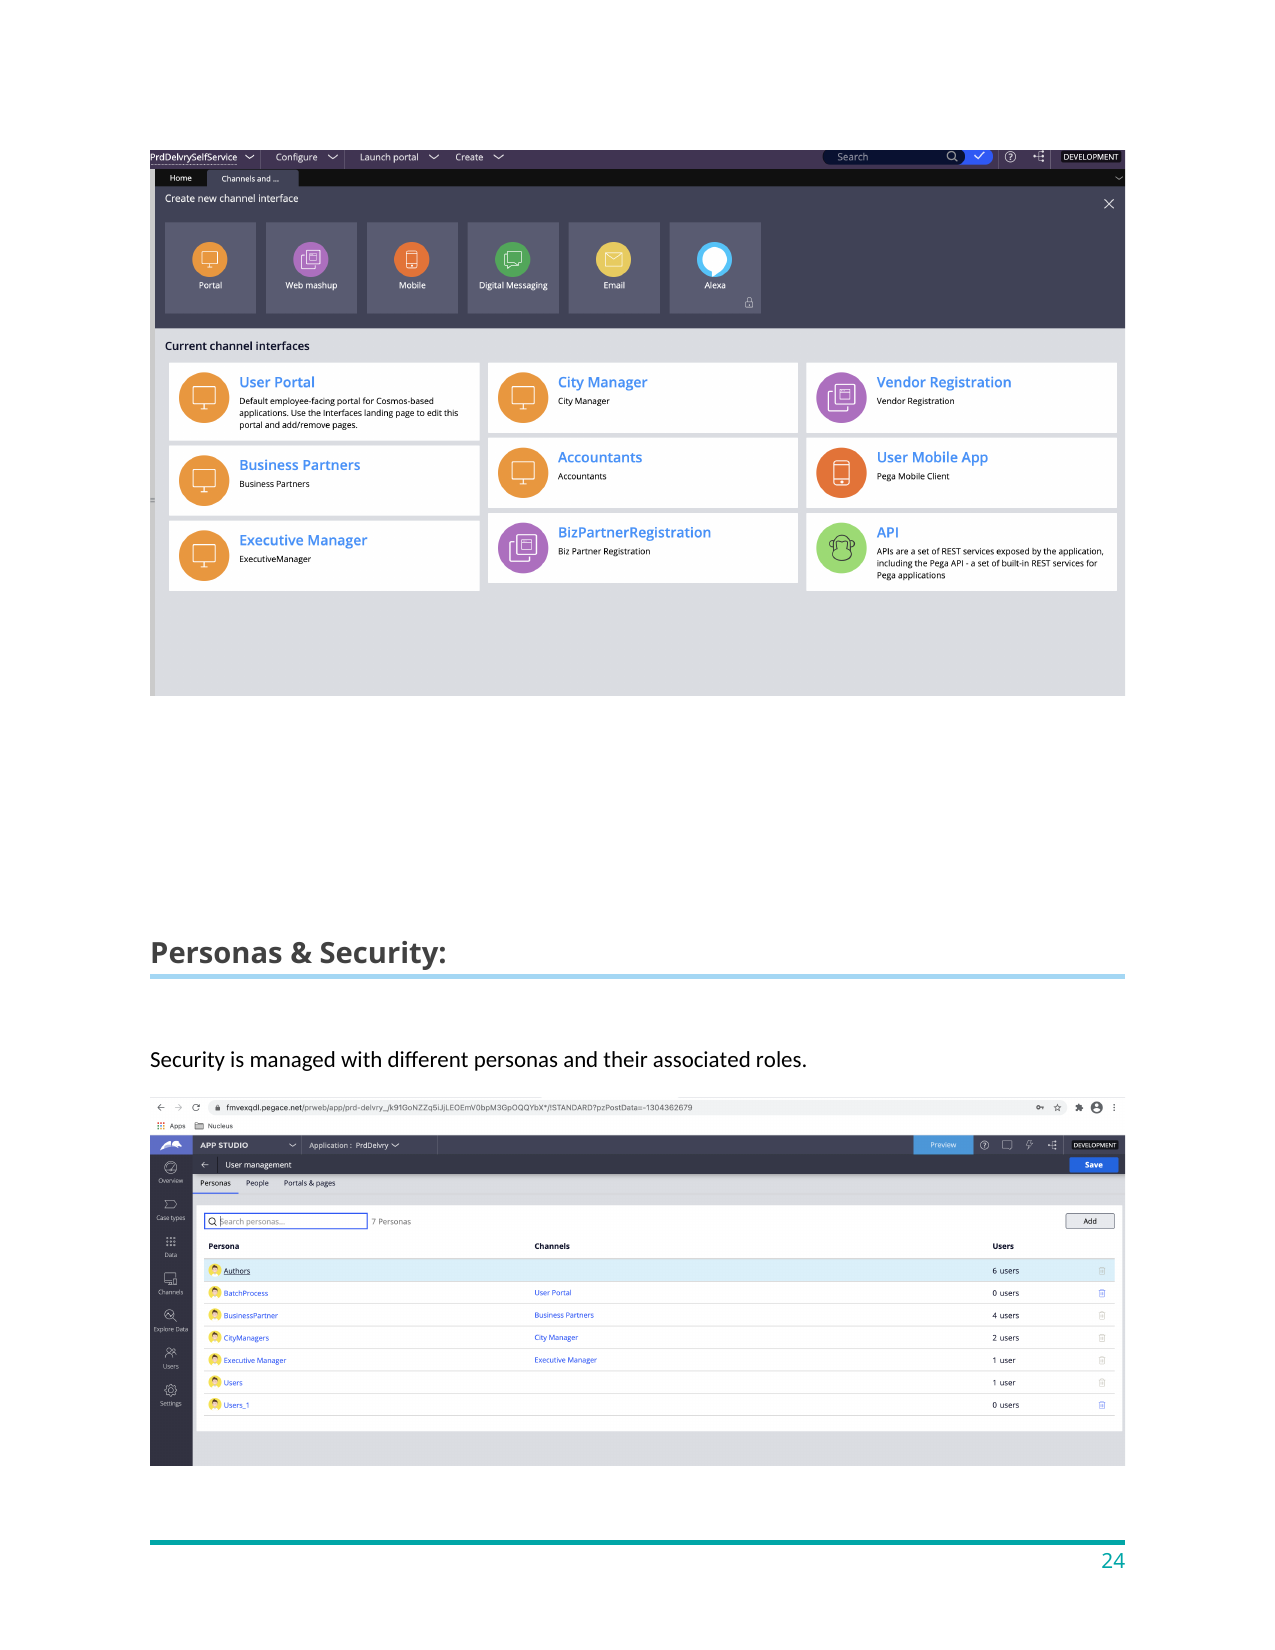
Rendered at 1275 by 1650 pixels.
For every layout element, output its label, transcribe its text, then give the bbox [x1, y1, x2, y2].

text Security is managed with different personas and their associated roles. [150, 1045, 1125, 1073]
picture [150, 1097, 1125, 1466]
subtitle Personas & Security: [150, 933, 1125, 974]
picture [150, 150, 1125, 696]
